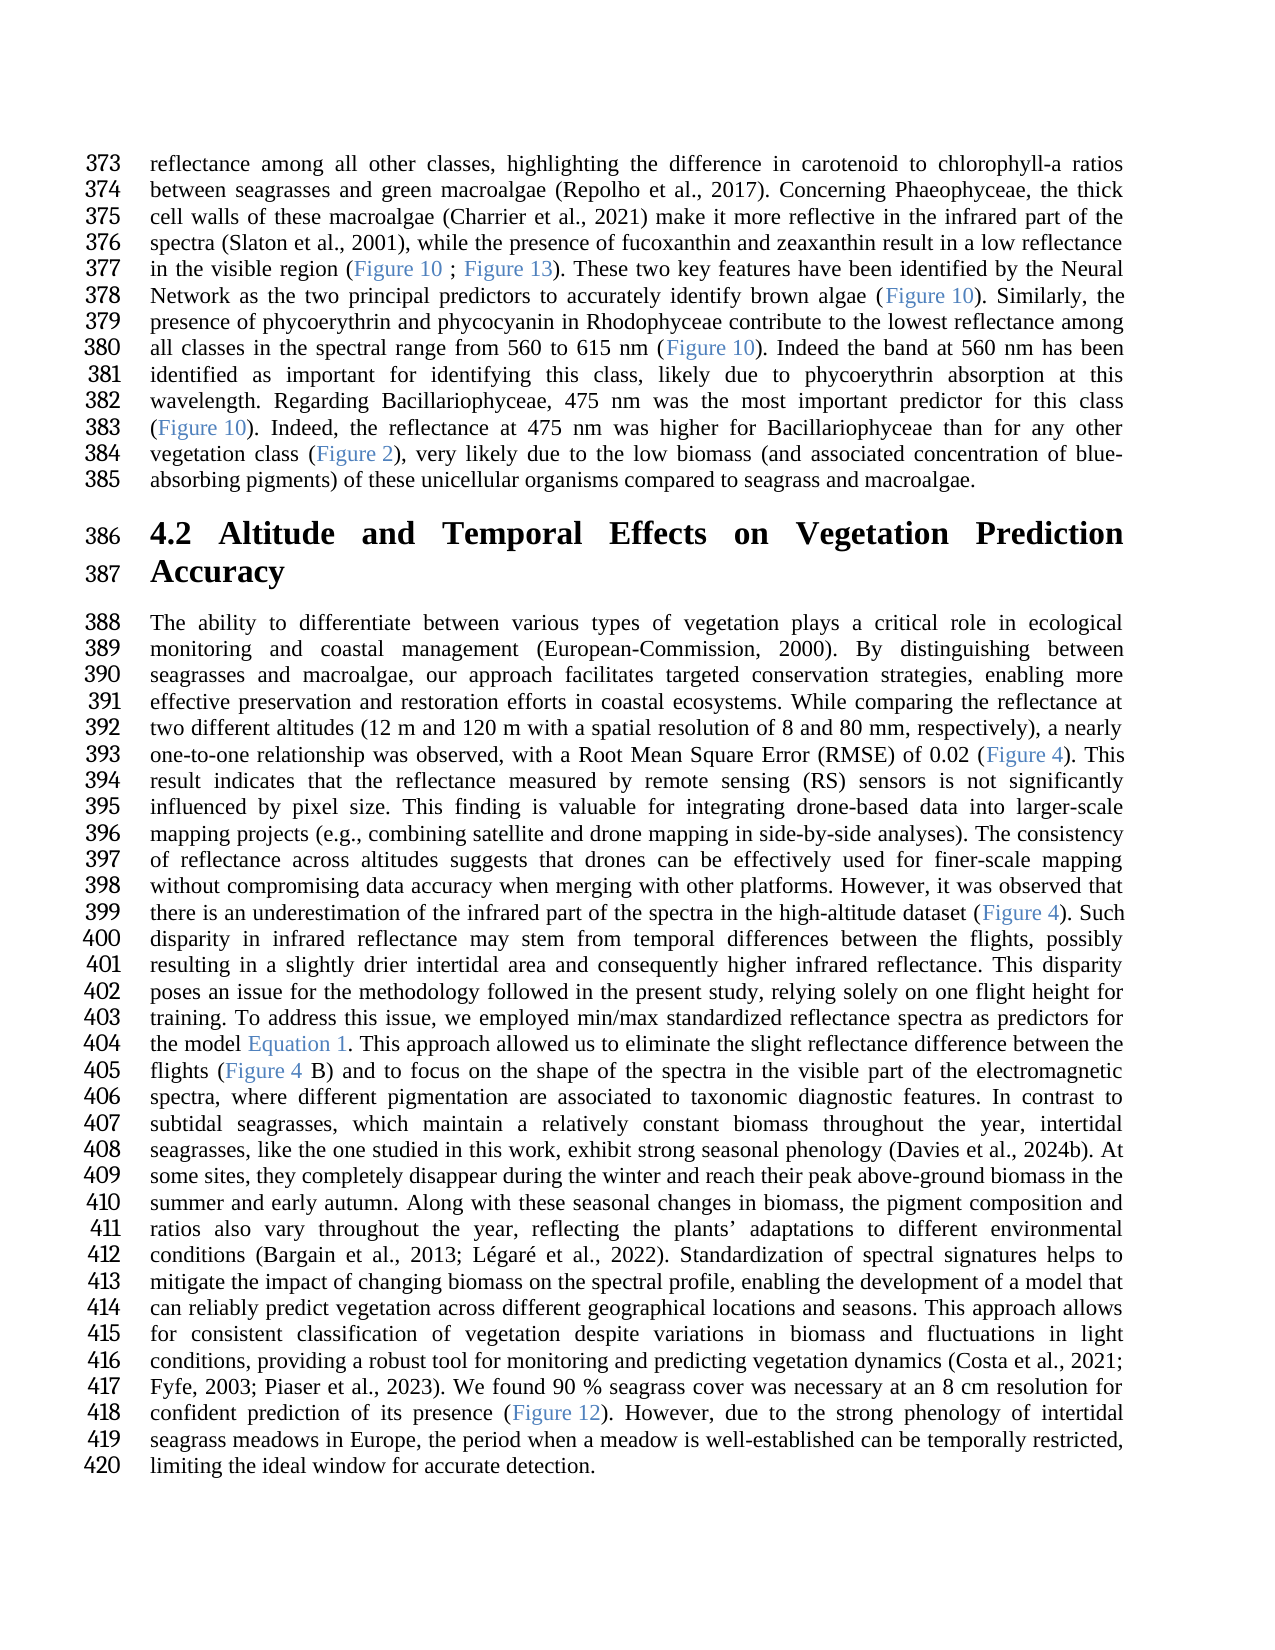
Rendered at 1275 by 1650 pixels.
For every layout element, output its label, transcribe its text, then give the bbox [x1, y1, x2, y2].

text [150, 150, 1125, 493]
text The ability to differentiate between various types of vegetation plays a critical role in ecological monitoring and coastal management (European-Commission, 2000). By distinguishing between seagrasses and macroalgae, our approach facilitates targeted conservation strategies, enabling more effective preservation and restoration efforts in coastal ecosystems. While comparing the reflectance at two different altitudes (12 m and 120 m with a spatial resolution of 8 and 80 mm, respectively), a nearly one-to-one relationship was observed, with a Root Mean Square Error (RMSE) of 0.02 (Figure 4). This result indicates that the reflectance measured by remote sensing (RS) sensors is not significantly influenced by pixel size. This finding is valuable for integrating drone-based data into larger-scale mapping projects (e.g., combining satellite and drone mapping in side-by-side analyses). The consistency of reflectance across altitudes suggests that drones can be effectively used for finer-scale mapping without compromising data accuracy when merging with other platforms. However, it was observed that there is an underestimation of the infrared part of the spectra in the high-altitude dataset (Figure 4). Such disparity in infrared reflectance may stem from temporal differences between the flights, possibly resulting in a slightly drier intertidal area and consequently higher infrared reflectance. This disparity poses an issue for the methodology followed in the present study, relying solely on one flight height for training. To address this issue, we employed min/max standardized reflectance spectra as predictors for the model Equation 1. This approach allowed us to eliminate the slight reflectance difference between the flights (Figure 4 B) and to focus on the shape of the spectra in the visible part of the electromagnetic spectra, where different pigmentation are associated to taxonomic diagnostic features. In contrast to subtidal seagrasses, which maintain a relatively constant biomass throughout the year, intertidal seagrasses, like the one studied in this work, exhibit strong seasonal phenology (Davies et al., 2024b). At some sites, they completely disappear during the winter and reach their peak above-ground biomass in the summer and early autumn. Along with these seasonal changes in biomass, the pigment composition and ratios also vary throughout the year, reflecting the plants’ adaptations to different environmental conditions (Bargain et al., 2013; Légaré et al., 2022). Standardization of spectral signatures helps to mitigate the impact of changing biomass on the spectral profile, enabling the development of a model that can reliably predict vegetation across different geographical locations and seasons. This approach allows for consistent classification of vegetation despite variations in biomass and fluctuations in light conditions, providing a robust tool for monitoring and predicting vegetation dynamics (Costa et al., 2021; Fyfe, 2003; Piaser et al., 2023). We found 90 % seagrass cover was necessary at an 8 cm resolution for confident prediction of its presence (Figure 12). However, due to the strong phenology of intertidal seagrass meadows in Europe, the period when a meadow is well-established can be temporally restricted, limiting the ideal window for accurate detection. [150, 609, 1125, 1478]
subtitle 4.2 Altitude and Temporal Effects on Vegetation Prediction Accuracy [150, 513, 1125, 590]
